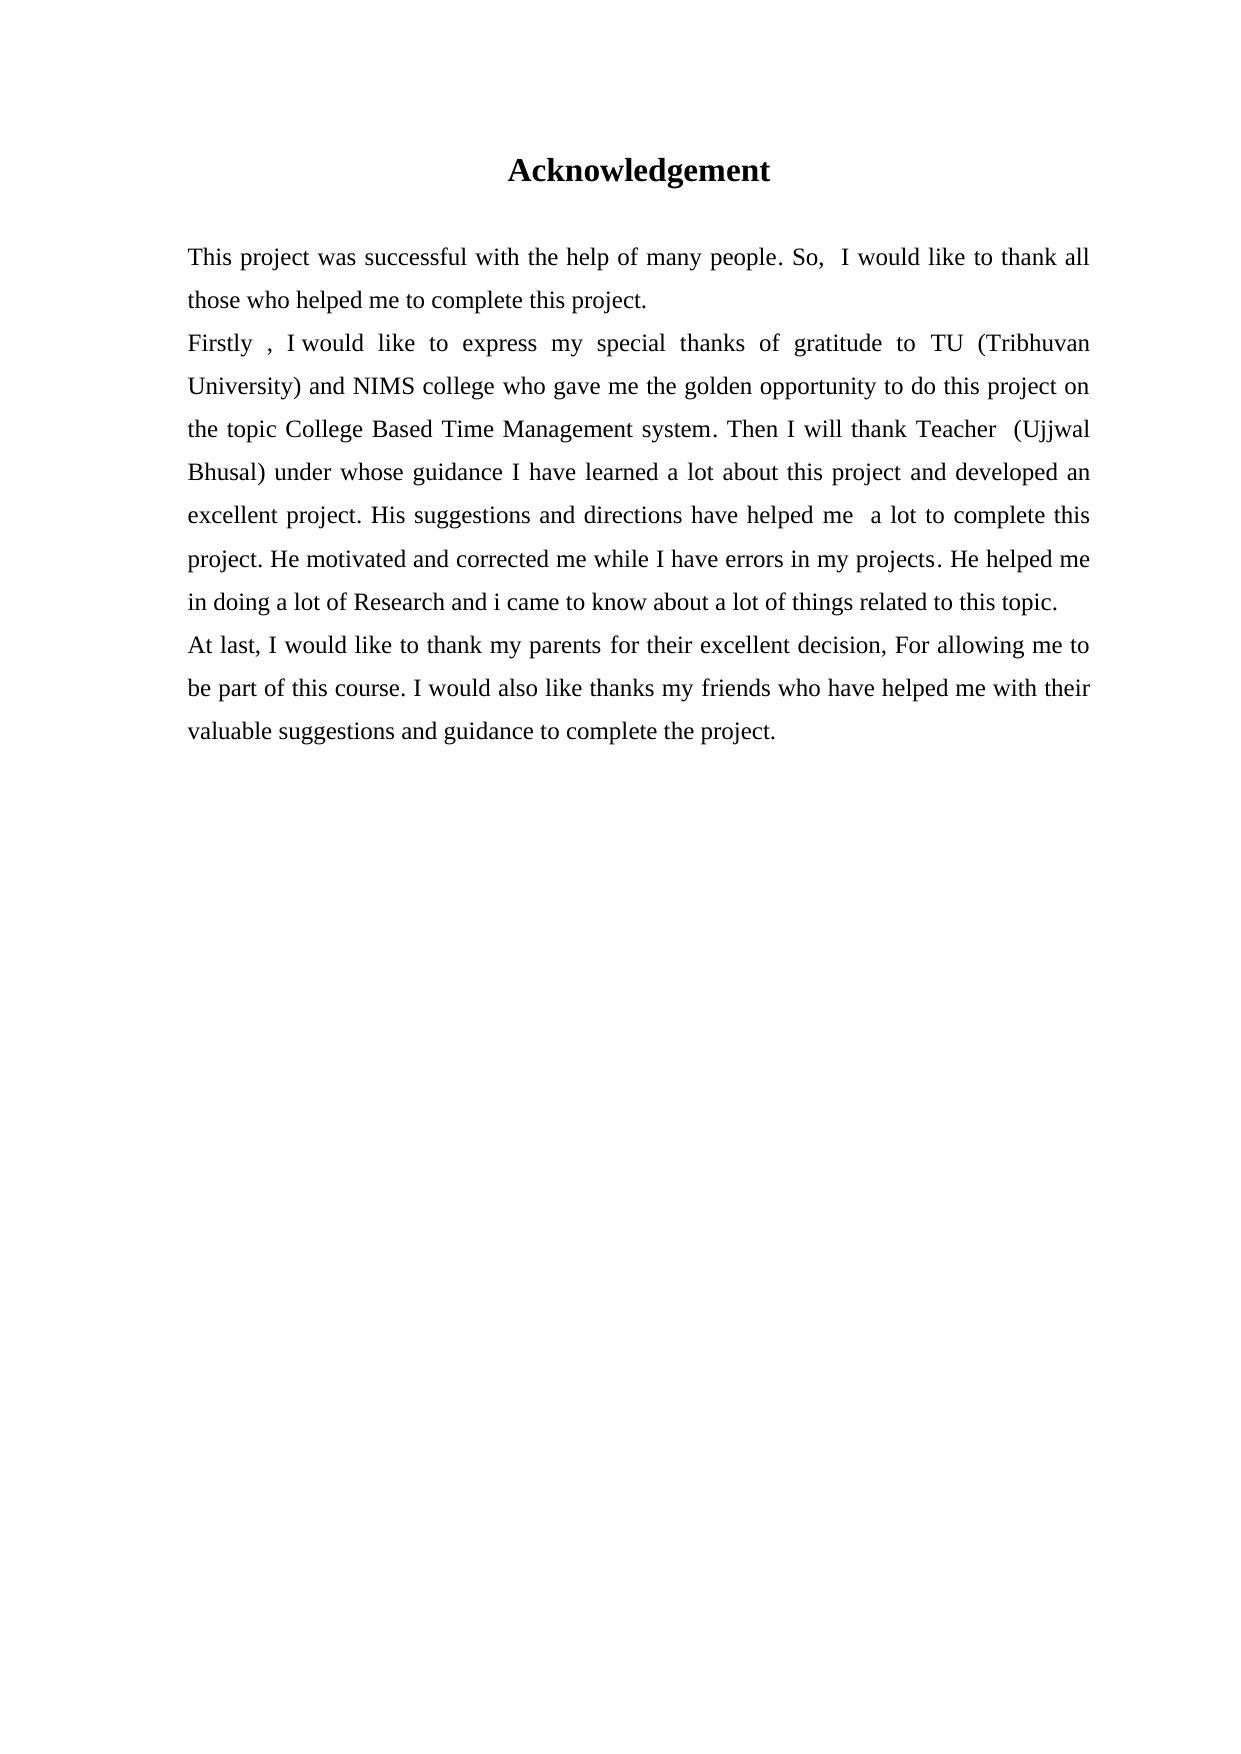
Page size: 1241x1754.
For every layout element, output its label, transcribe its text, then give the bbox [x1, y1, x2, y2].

text This project was successful with the help of many people. So, I would like to thank all those who helped me to complete this project. [187, 242, 1090, 314]
subtitle Acknowledgement [187, 150, 1090, 188]
text At last, I would like to thank my parents for their excellent decision, For allowing me to be part of this course. I would also like thanks my friends who have helped me with their valuable suggestions and guidance to complete the project. [187, 630, 1090, 745]
text Firstly , I would like to express my special thanks of gratitude to TU (Tribhuvan University) and NIMS college who gave me the golden opportunity to do this project on the topic College Based Time Management system. Then I will thank Teacher (Ujjwal Bhusal) under whose guidance I have learned a lot about this project and developed an excellent project. His suggestions and directions have helped me a lot to complete this project. He motivated and corrected me while I have errors in my projects. He helped me in doing a lot of Research and i came to know about a lot of things related to this topic. [187, 328, 1090, 616]
